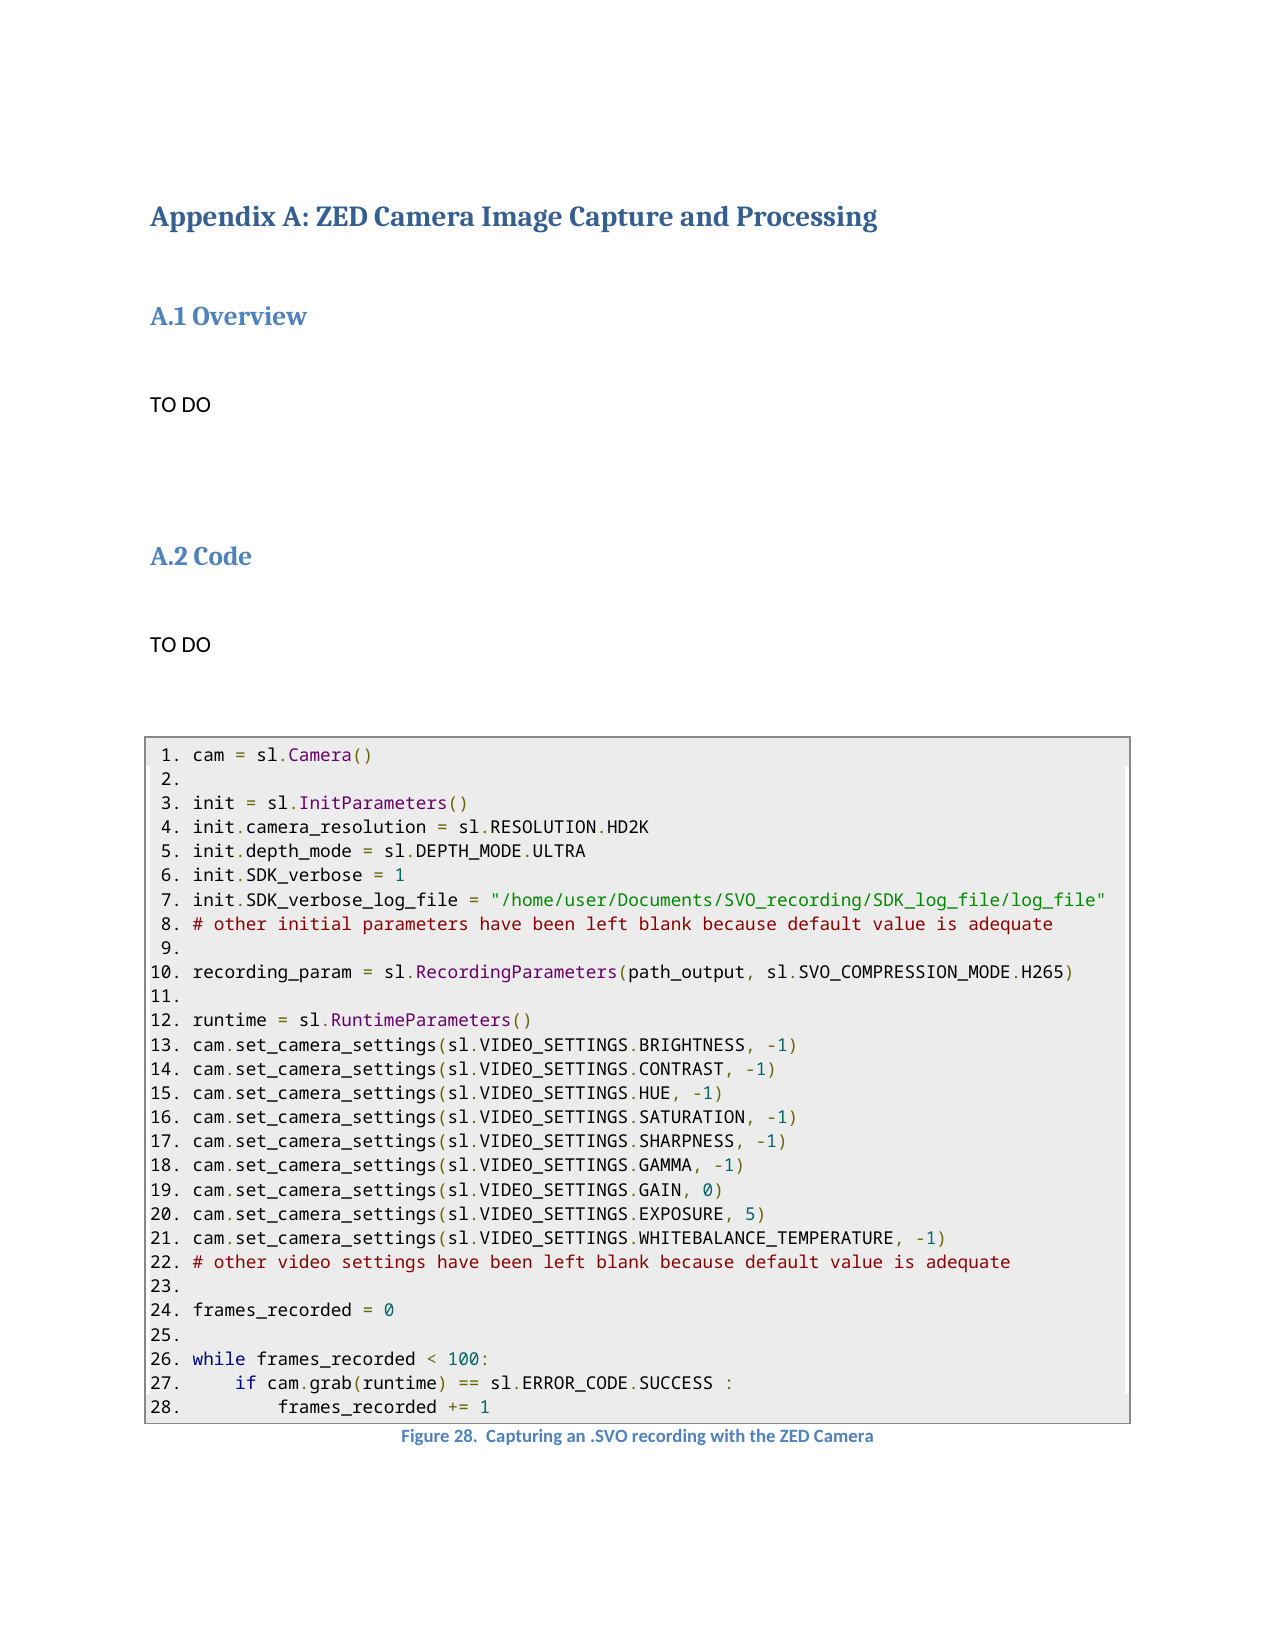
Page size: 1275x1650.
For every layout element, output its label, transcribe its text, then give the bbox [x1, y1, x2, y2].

text 12. runtime = sl.RuntimeParameters() [150, 1008, 1125, 1032]
text 15. cam.set_camera_settings(sl.VIDEO_SETTINGS.HUE, -1) [150, 1080, 1125, 1104]
text 4. init.camera_resolution = sl.RESOLUTION.HD2K [150, 814, 1125, 839]
text 14. cam.set_camera_settings(sl.VIDEO_SETTINGS.CONTRAST, -1) [150, 1056, 1125, 1080]
text TO DO [150, 390, 1125, 418]
text 21. cam.set_camera_settings(sl.VIDEO_SETTINGS.WHITEBALANCE_TEMPERATURE, -1) [150, 1225, 1125, 1249]
text 25. [150, 1322, 1125, 1346]
text 19. cam.set_camera_settings(sl.VIDEO_SETTINGS.GAIN, 0) [150, 1177, 1125, 1201]
text 7. init.SDK_verbose_log_file = "/home/user/Documents/SVO_recording/SDK_log_file/log_file" [150, 887, 1125, 911]
text 27. if cam.grab(runtime) == sl.ERROR_CODE.SUCCESS : [150, 1370, 1125, 1389]
text 13. cam.set_camera_settings(sl.VIDEO_SETTINGS.BRIGHTNESS, -1) [150, 1032, 1125, 1056]
text 23. [150, 1274, 1125, 1298]
text 9. [150, 935, 1125, 959]
text 18. cam.set_camera_settings(sl.VIDEO_SETTINGS.GAMMA, -1) [150, 1153, 1125, 1177]
text 22. # other video settings have been left blank because default value is adequate [150, 1249, 1125, 1274]
text 28. frames_recorded += 1 [146, 1389, 1129, 1423]
text 16. cam.set_camera_settings(sl.VIDEO_SETTINGS.SATURATION, -1) [150, 1104, 1125, 1129]
text 20. cam.set_camera_settings(sl.VIDEO_SETTINGS.EXPOSURE, 5) [150, 1201, 1125, 1225]
subtitle Appendix A: ZED Camera Image Capture and Processing [150, 200, 1125, 233]
text 26. while frames_recorded < 100: [150, 1346, 1125, 1370]
text 24. frames_recorded = 0 [150, 1298, 1125, 1322]
text 3. init = sl.InitParameters() [150, 790, 1125, 814]
text TO DO [150, 630, 1125, 658]
text 6. init.SDK_verbose = 1 [150, 863, 1125, 887]
text 17. cam.set_camera_settings(sl.VIDEO_SETTINGS.SHARPNESS, -1) [150, 1129, 1125, 1153]
text 5. init.depth_mode = sl.DEPTH_MODE.ULTRA [150, 839, 1125, 863]
subtitle A.1 Overview [150, 301, 1125, 332]
text 11. [150, 984, 1125, 1008]
text 8. # other initial parameters have been left blank because default value is adequate [150, 911, 1125, 935]
subtitle A.2 Code [150, 541, 1125, 573]
text 10. recording_param = sl.RecordingParameters(path_output, sl.SVO_COMPRESSION_MODE.H265) [150, 959, 1125, 984]
text 2. [150, 766, 1125, 790]
text 1. cam = sl.Camera() [146, 738, 1129, 766]
